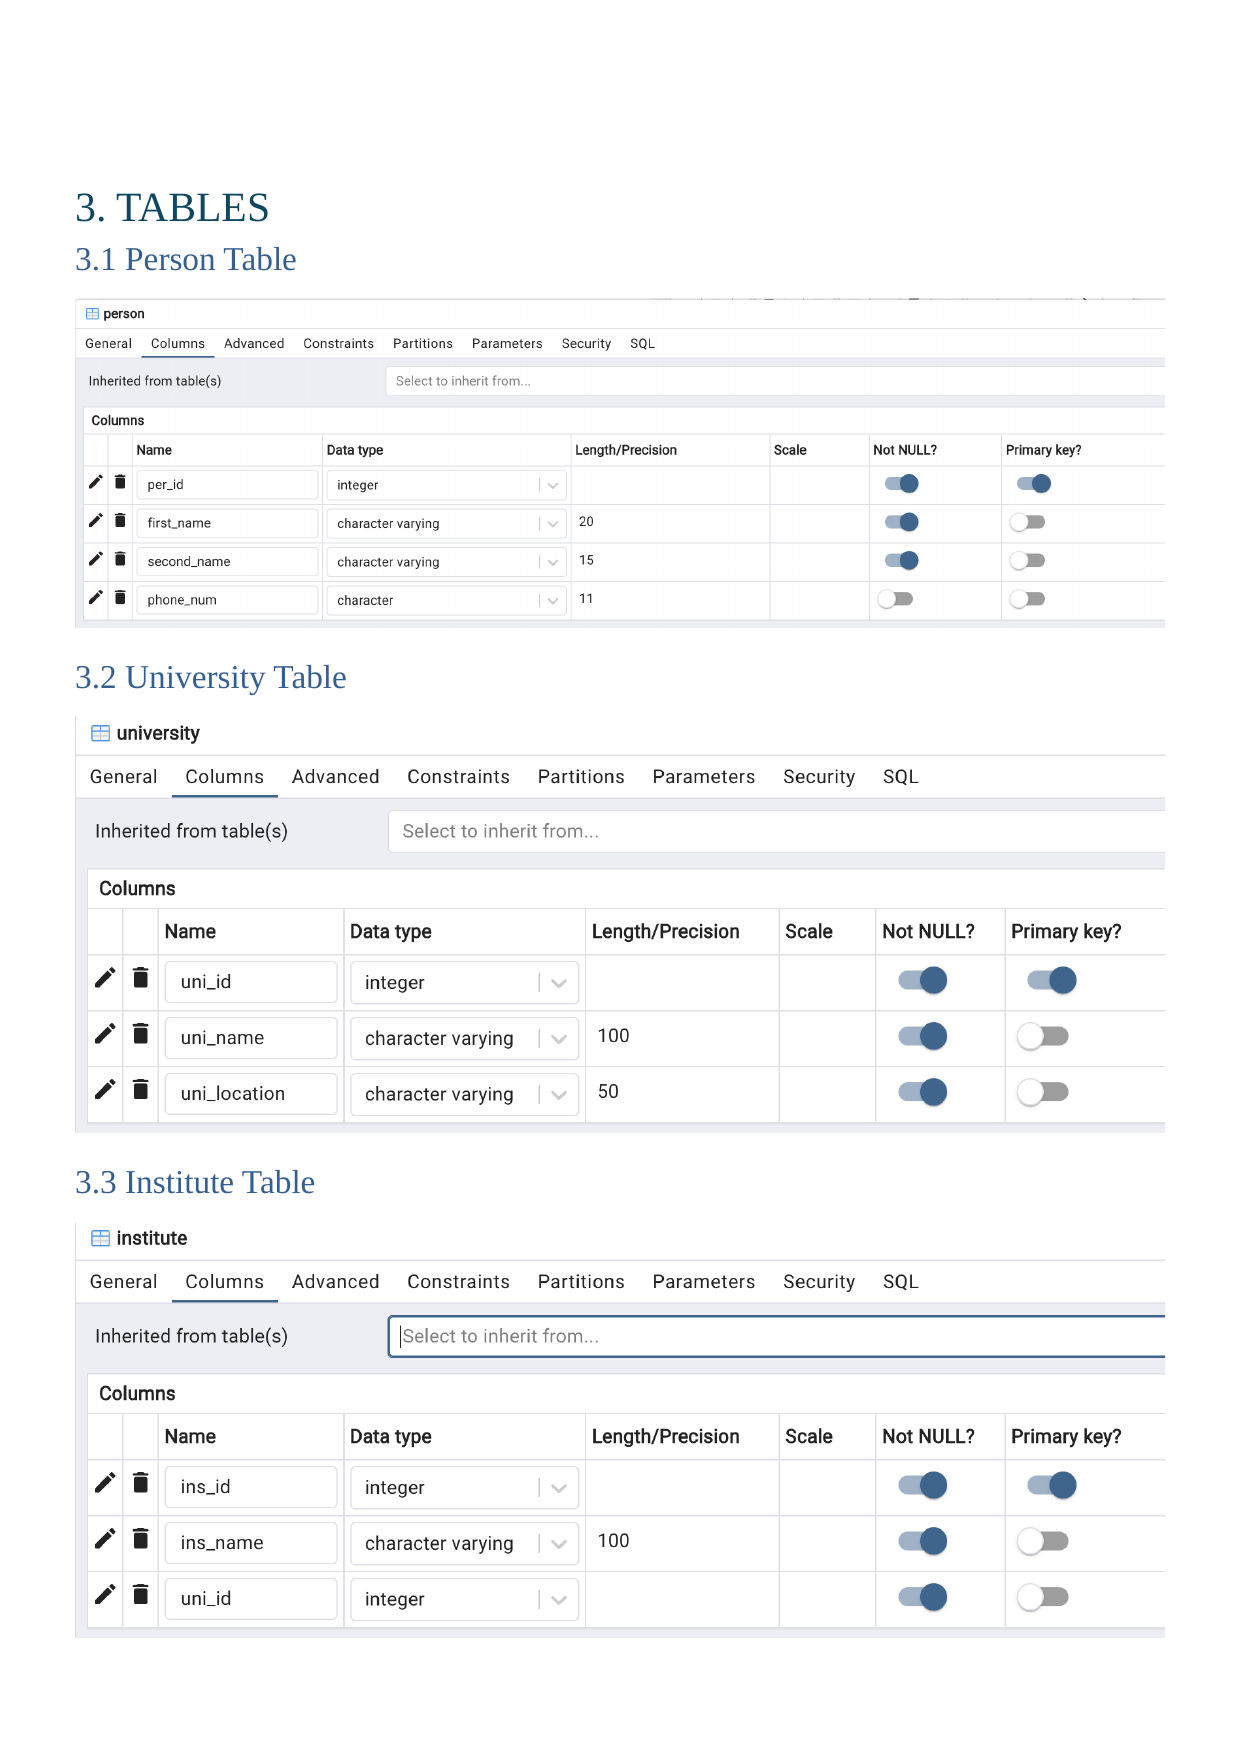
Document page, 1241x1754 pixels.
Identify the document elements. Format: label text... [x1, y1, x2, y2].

subtitle 3.2 University Table [75, 657, 1165, 695]
subtitle 3. TABLES [75, 183, 1165, 231]
picture [75, 1222, 1166, 1638]
picture [75, 716, 1166, 1133]
subtitle 3.1 Person Table [75, 239, 1165, 277]
subtitle 3.3 Institute Table [75, 1162, 1165, 1200]
picture [75, 298, 1166, 628]
